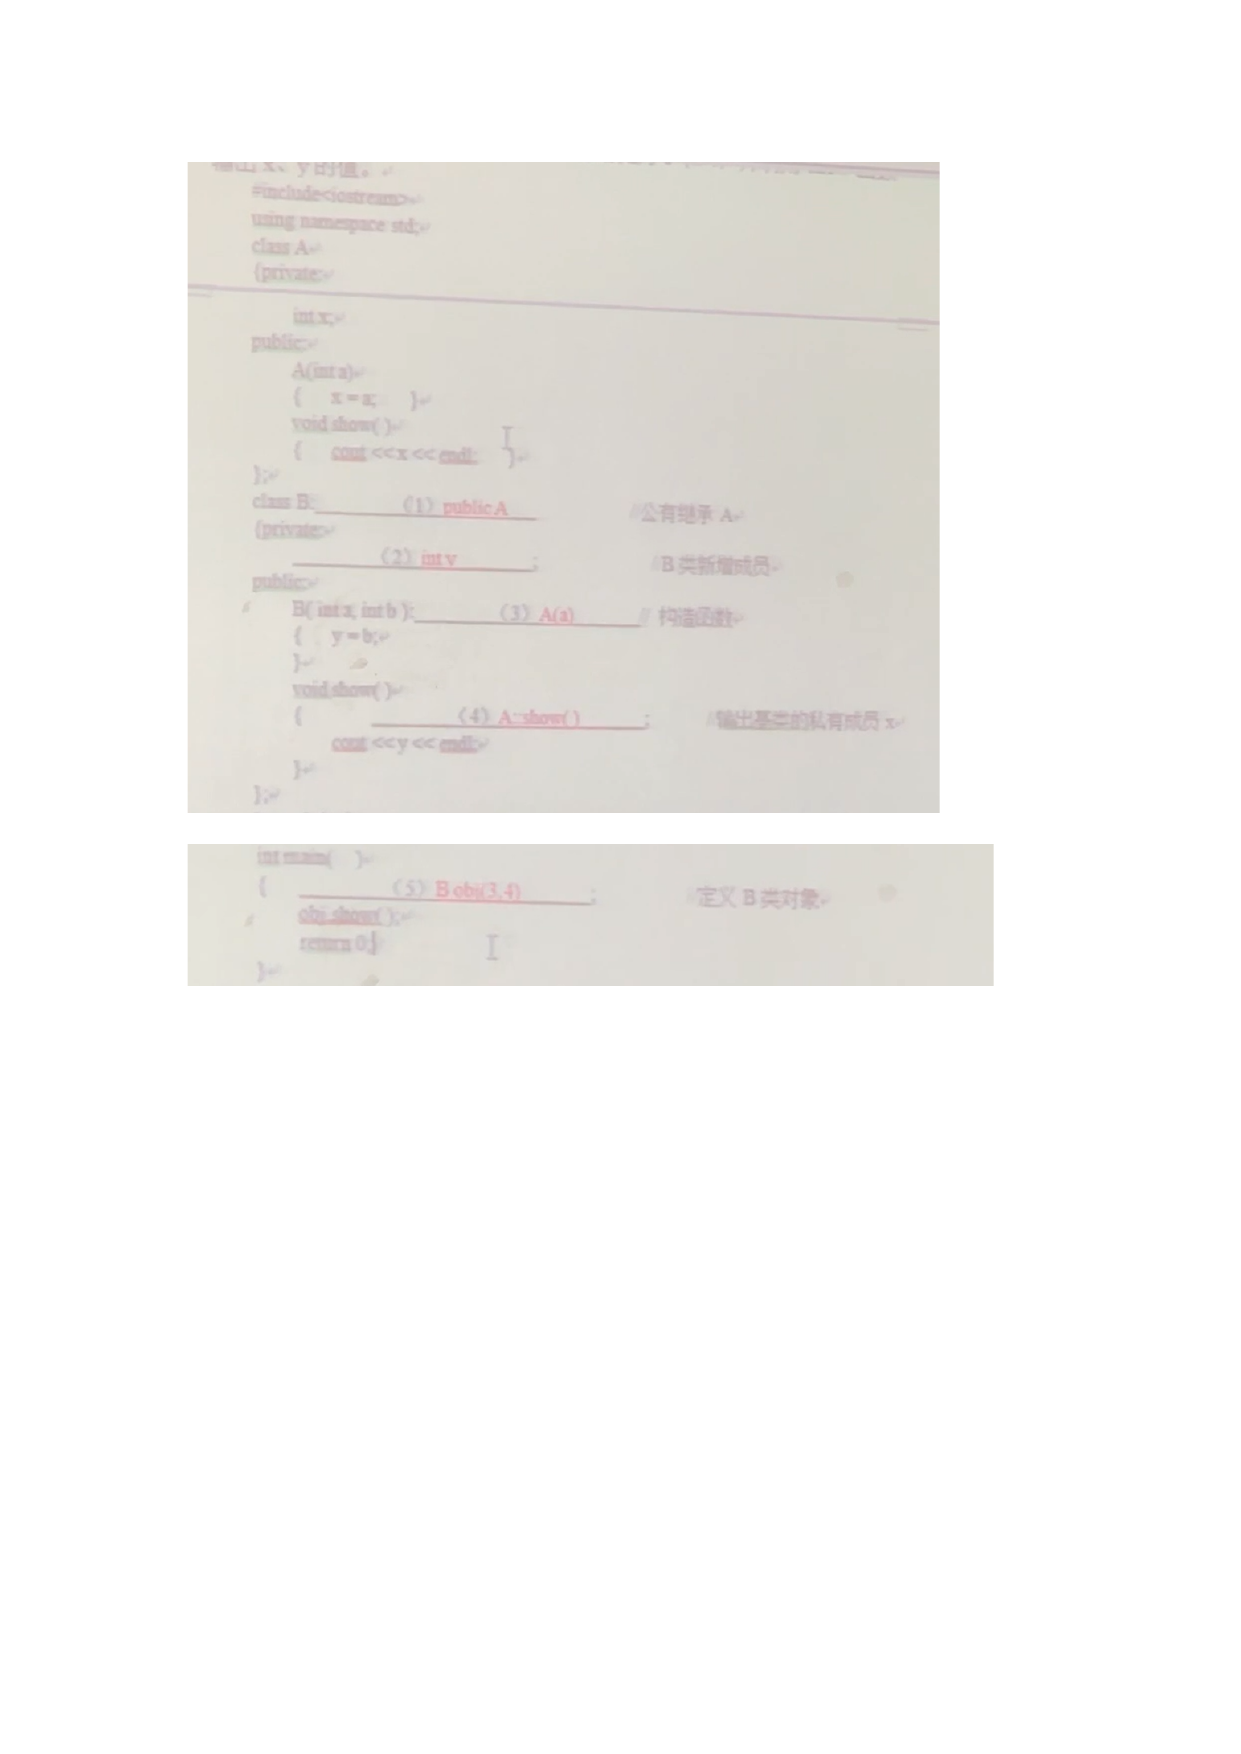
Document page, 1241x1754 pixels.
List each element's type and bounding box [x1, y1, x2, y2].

picture [187, 844, 994, 986]
picture [187, 162, 940, 813]
